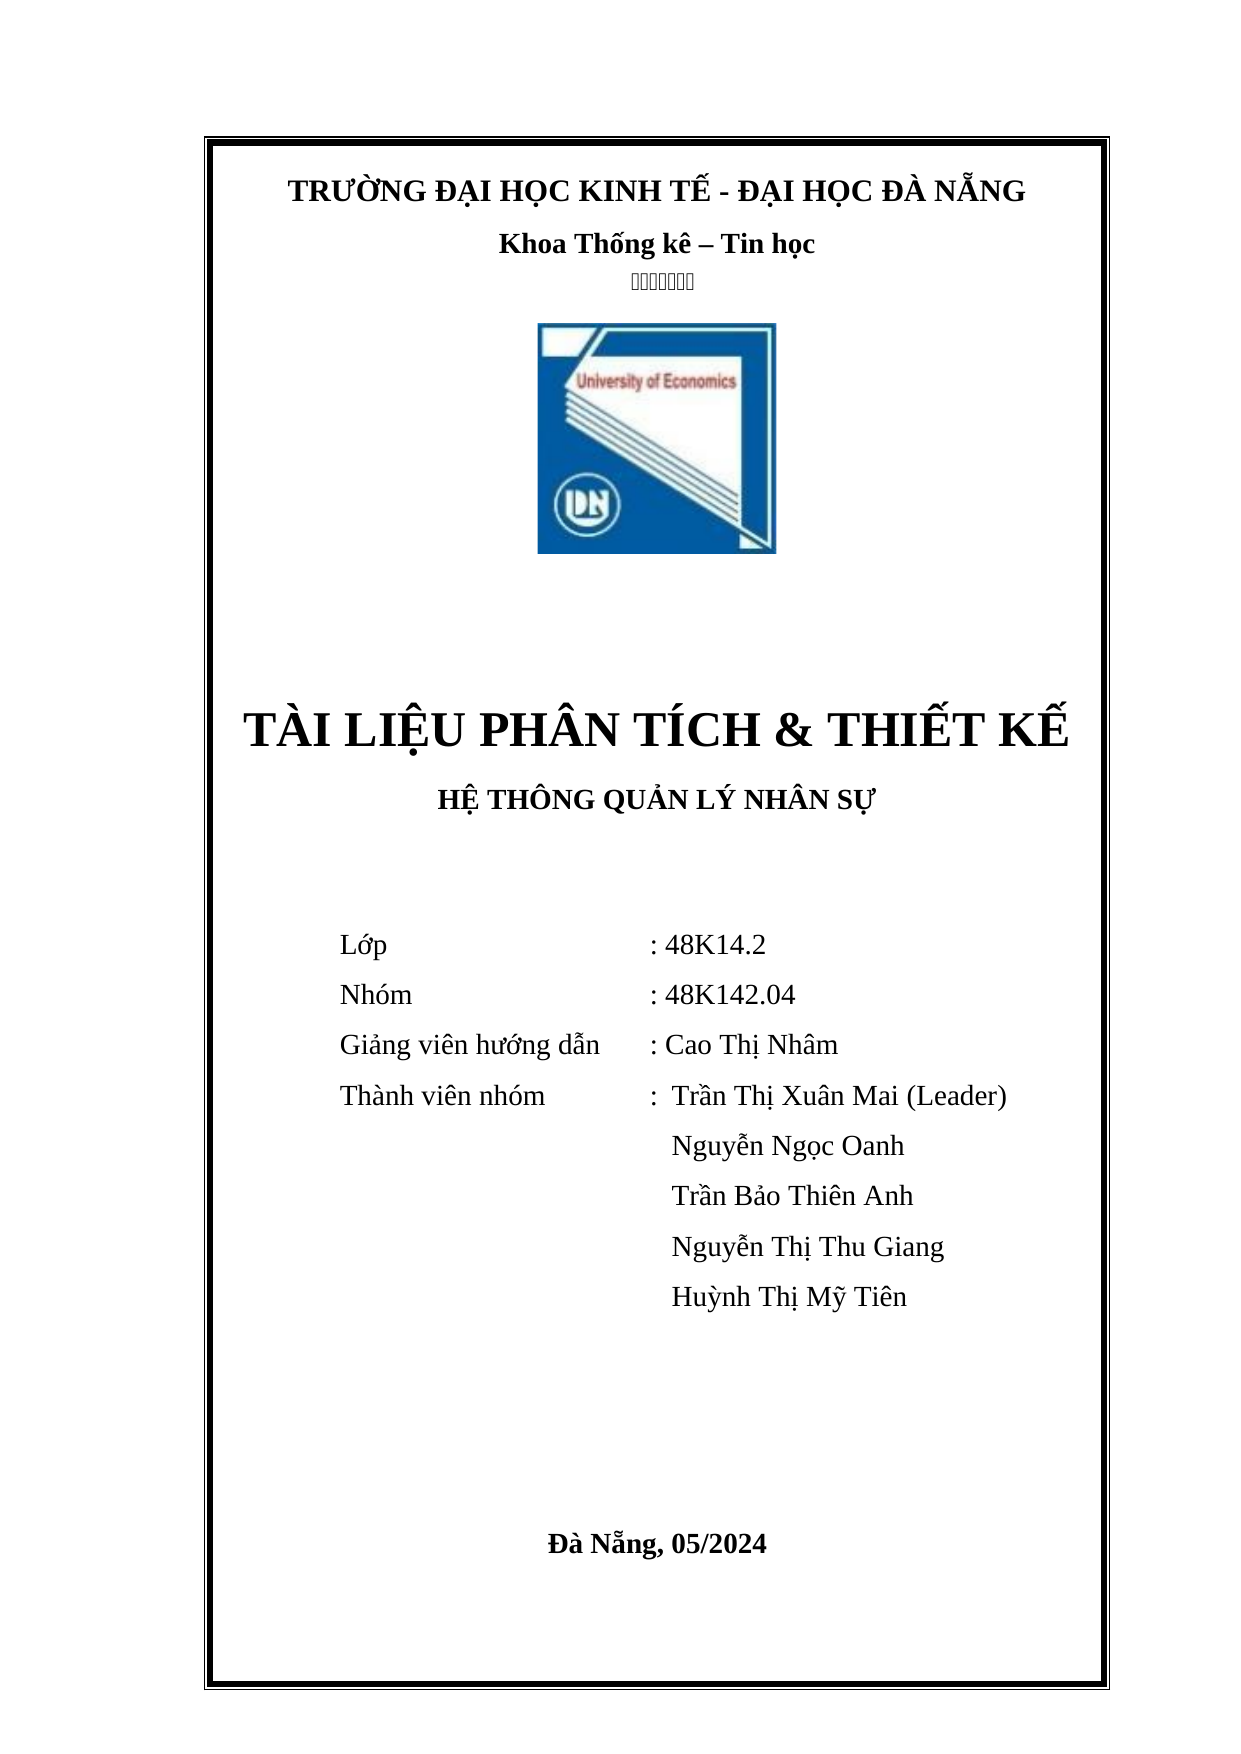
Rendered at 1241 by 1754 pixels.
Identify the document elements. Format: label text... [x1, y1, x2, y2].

text Nguyễn Thị Thu Giang [221, 1229, 1092, 1262]
text Đà Nẵng, 05/2024 [221, 1526, 1092, 1559]
text Nguyễn Ngọc Oanh Trần Bảo Thiên Anh [221, 1128, 1092, 1212]
text Lớp : 48K14.2 [221, 927, 1092, 960]
text HỆ THÔNG QUẢN LÝ NHÂN SỰ [221, 782, 1092, 816]
text TRƯỜNG ĐẠI HỌC KINH TẾ - ĐẠI HỌC ĐÀ NẴNG [221, 173, 1092, 209]
text Thành viên nhóm : Trần Thị Xuân Mai (Leader) [221, 1078, 1092, 1111]
picture [537, 323, 777, 554]
text TÀI LIỆU PHÂN TÍCH & THIẾT KẾ [221, 699, 1092, 757]
text Khoa Thống kê – Tin học [221, 227, 1092, 260]
text Giảng viên hướng dẫn : Cao Thị Nhâm [221, 1027, 1092, 1061]
text Huỳnh Thị Mỹ Tiên [221, 1279, 1092, 1313]
text Nhóm : 48K142.04 [221, 977, 1092, 1011]
